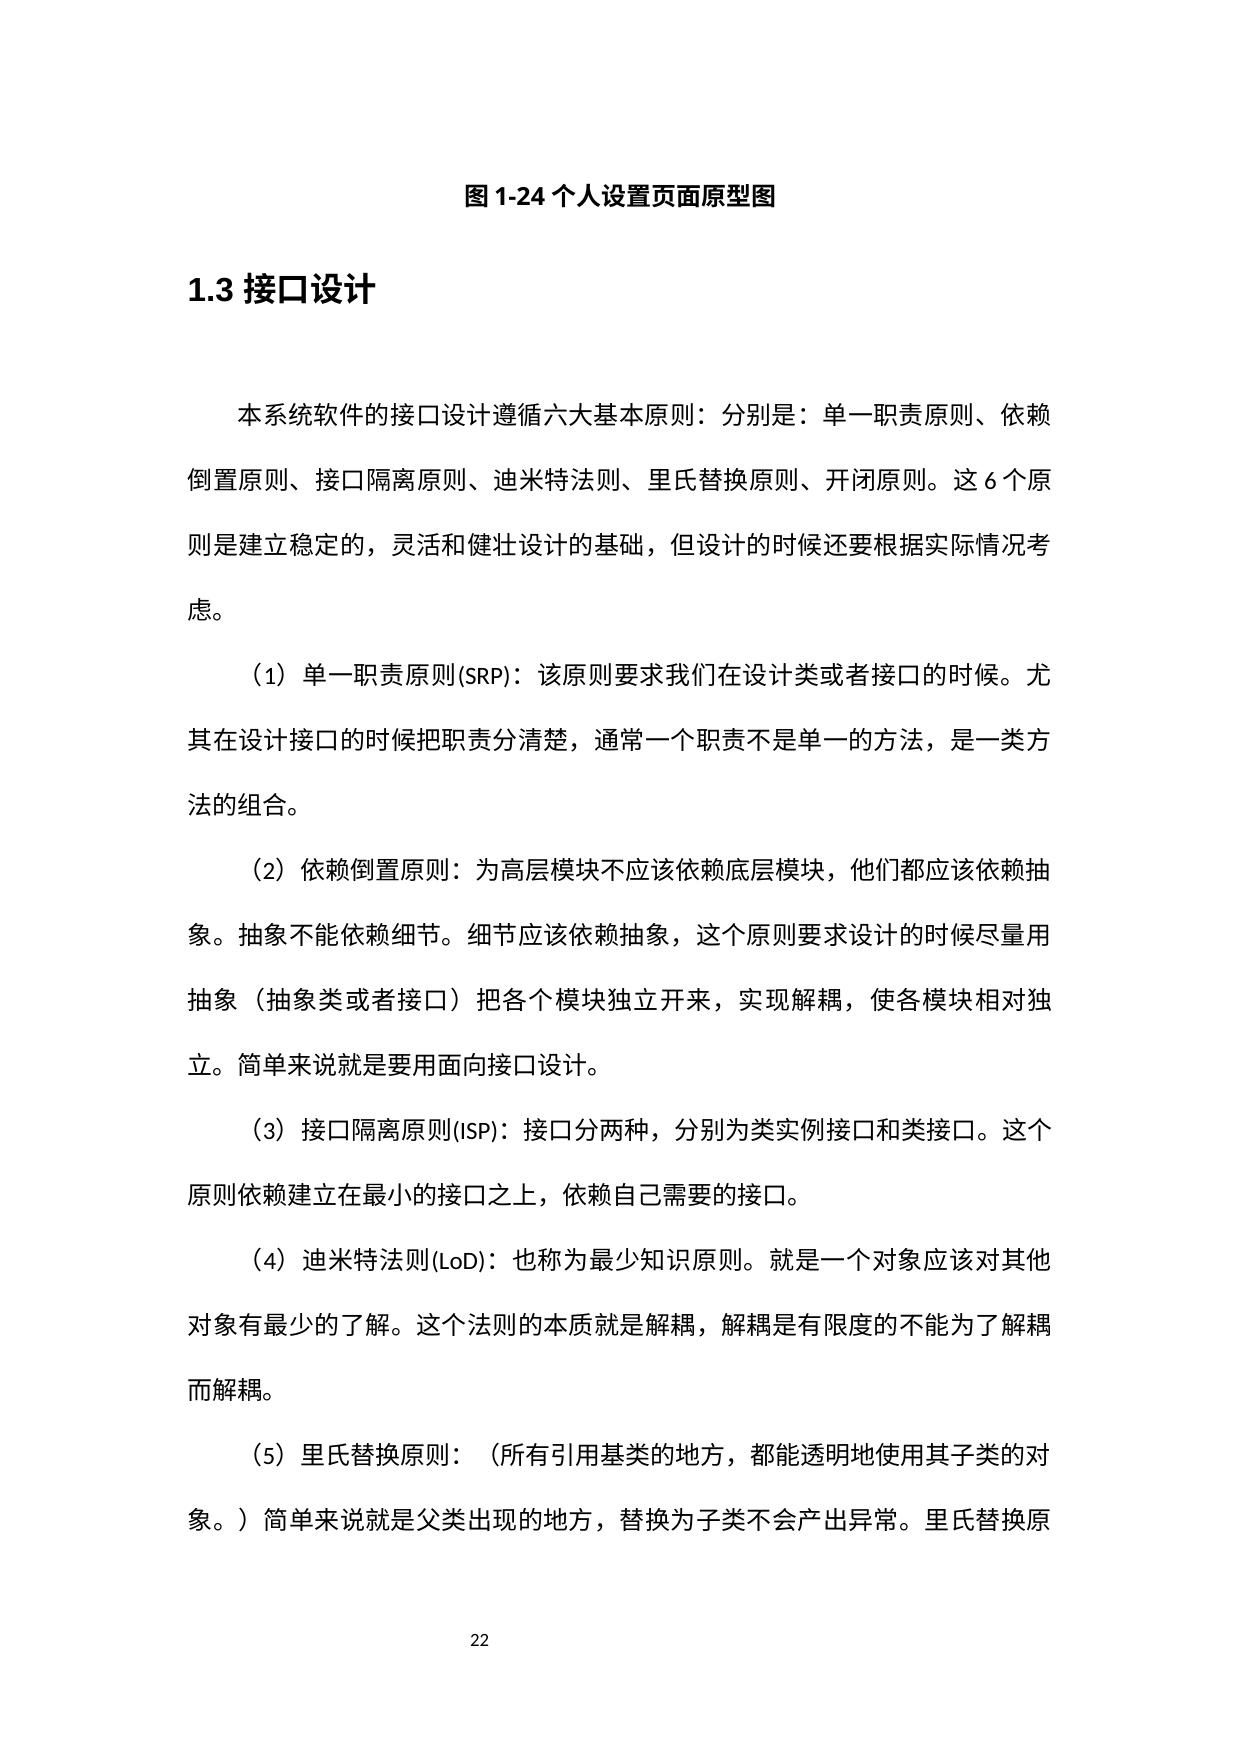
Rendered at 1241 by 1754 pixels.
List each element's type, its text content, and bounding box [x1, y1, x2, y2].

subtitle 1.3 接口设计 [187, 254, 1053, 319]
text （1）单一职责原则(SRP)：该原则要求我们在设计类或者接口的时候。尤其在设计接口的时候把职责分清楚，通常一个职责不是单一的方法，是一类方法的组合。 [187, 641, 1053, 836]
text 图1-24 个人设置页面原型图 [187, 162, 1053, 227]
text （3）接口隔离原则(ISP)：接口分两种，分别为类实例接口和类接口。这个原则依赖建立在最小的接口之上，依赖自己需要的接口。 [187, 1096, 1053, 1226]
text （4）迪米特法则(LoD)：也称为最少知识原则。就是一个对象应该对其他对象有最少的了解。这个法则的本质就是解耦，解耦是有限度的不能为了解耦而解耦。 [187, 1226, 1053, 1421]
text （2）依赖倒置原则：为高层模块不应该依赖底层模块，他们都应该依赖抽象。抽象不能依赖细节。细节应该依赖抽象，这个原则要求设计的时候尽量用抽象（抽象类或者接口）把各个模块独立开来，实现解耦，使各模块相对独立。简单来说就是要用面向接口设计。 [187, 836, 1053, 1096]
text 本系统软件的接口设计遵循六大基本原则：分别是：单一职责原则、依赖倒置原则、接口隔离原则、迪米特法则、里氏替换原则、开闭原则。这6个原则是建立稳定的，灵活和健壮设计的基础，但设计的时候还要根据实际情况考虑。 [187, 381, 1053, 641]
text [187, 1421, 1053, 1551]
